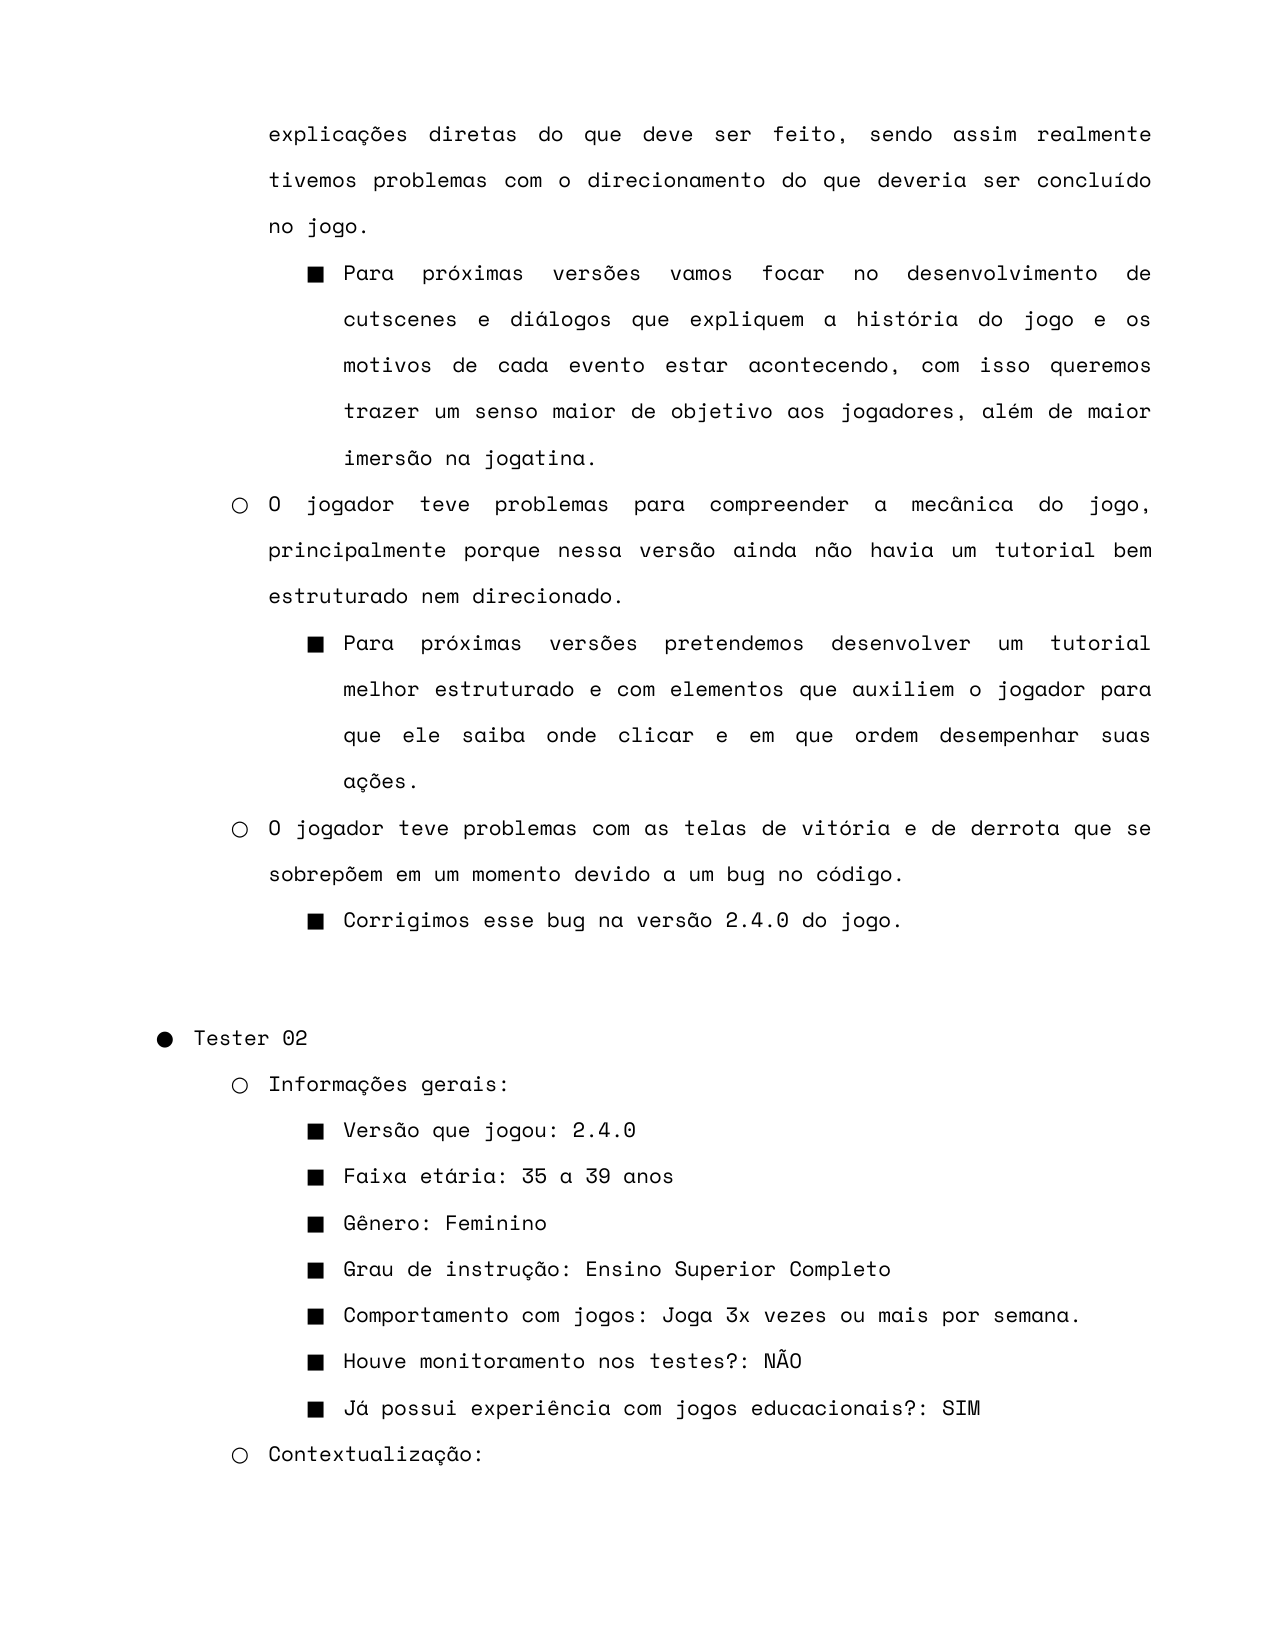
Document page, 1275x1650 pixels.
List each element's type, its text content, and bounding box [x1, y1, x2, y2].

list Houve monitoramento nos testes?: NÃO [306, 1346, 1152, 1376]
list Para próximas versões pretendemos desenvolver um tutorial melhor estruturado e com elementos que auxiliem o jogador para que ele saiba onde clicar e em que ordem desempenhar suas ações. [306, 627, 1152, 796]
list Versão que jogou: 2.4.0 [306, 1114, 1152, 1145]
list Já possui experiência com jogos educacionais?: SIM [306, 1392, 1152, 1423]
list Gênero: Feminino [306, 1207, 1152, 1238]
list Tester 02 [156, 1022, 1152, 1053]
list O jogador teve problemas para compreender a mecânica do jogo, principalmente porque nessa versão ainda não havia um tutorial bem estruturado nem direcionado. [231, 488, 1152, 611]
list O jogador teve problemas com as telas de vitória e de derrota que se sobrepõem em um momento devido a um bug no código. [231, 812, 1152, 889]
list Grau de instrução: Ensino Superior Completo [306, 1253, 1152, 1284]
list Para próximas versões vamos focar no desenvolvimento de cutscenes e diálogos que expliquem a história do jogo e os motivos de cada evento estar acontecendo, com isso queremos trazer um senso maior de objetivo aos jogadores, além de maior imersão na jogatina. [306, 257, 1152, 473]
list Faixa etária: 35 a 39 anos [306, 1161, 1152, 1191]
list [231, 118, 1152, 241]
list Corrigimos esse bug na versão 2.4.0 do jogo. [306, 904, 1152, 935]
list Contextualização: [231, 1438, 1152, 1469]
list Informações gerais: [231, 1068, 1152, 1099]
list Comportamento com jogos: Joga 3x vezes ou mais por semana. [306, 1299, 1152, 1330]
